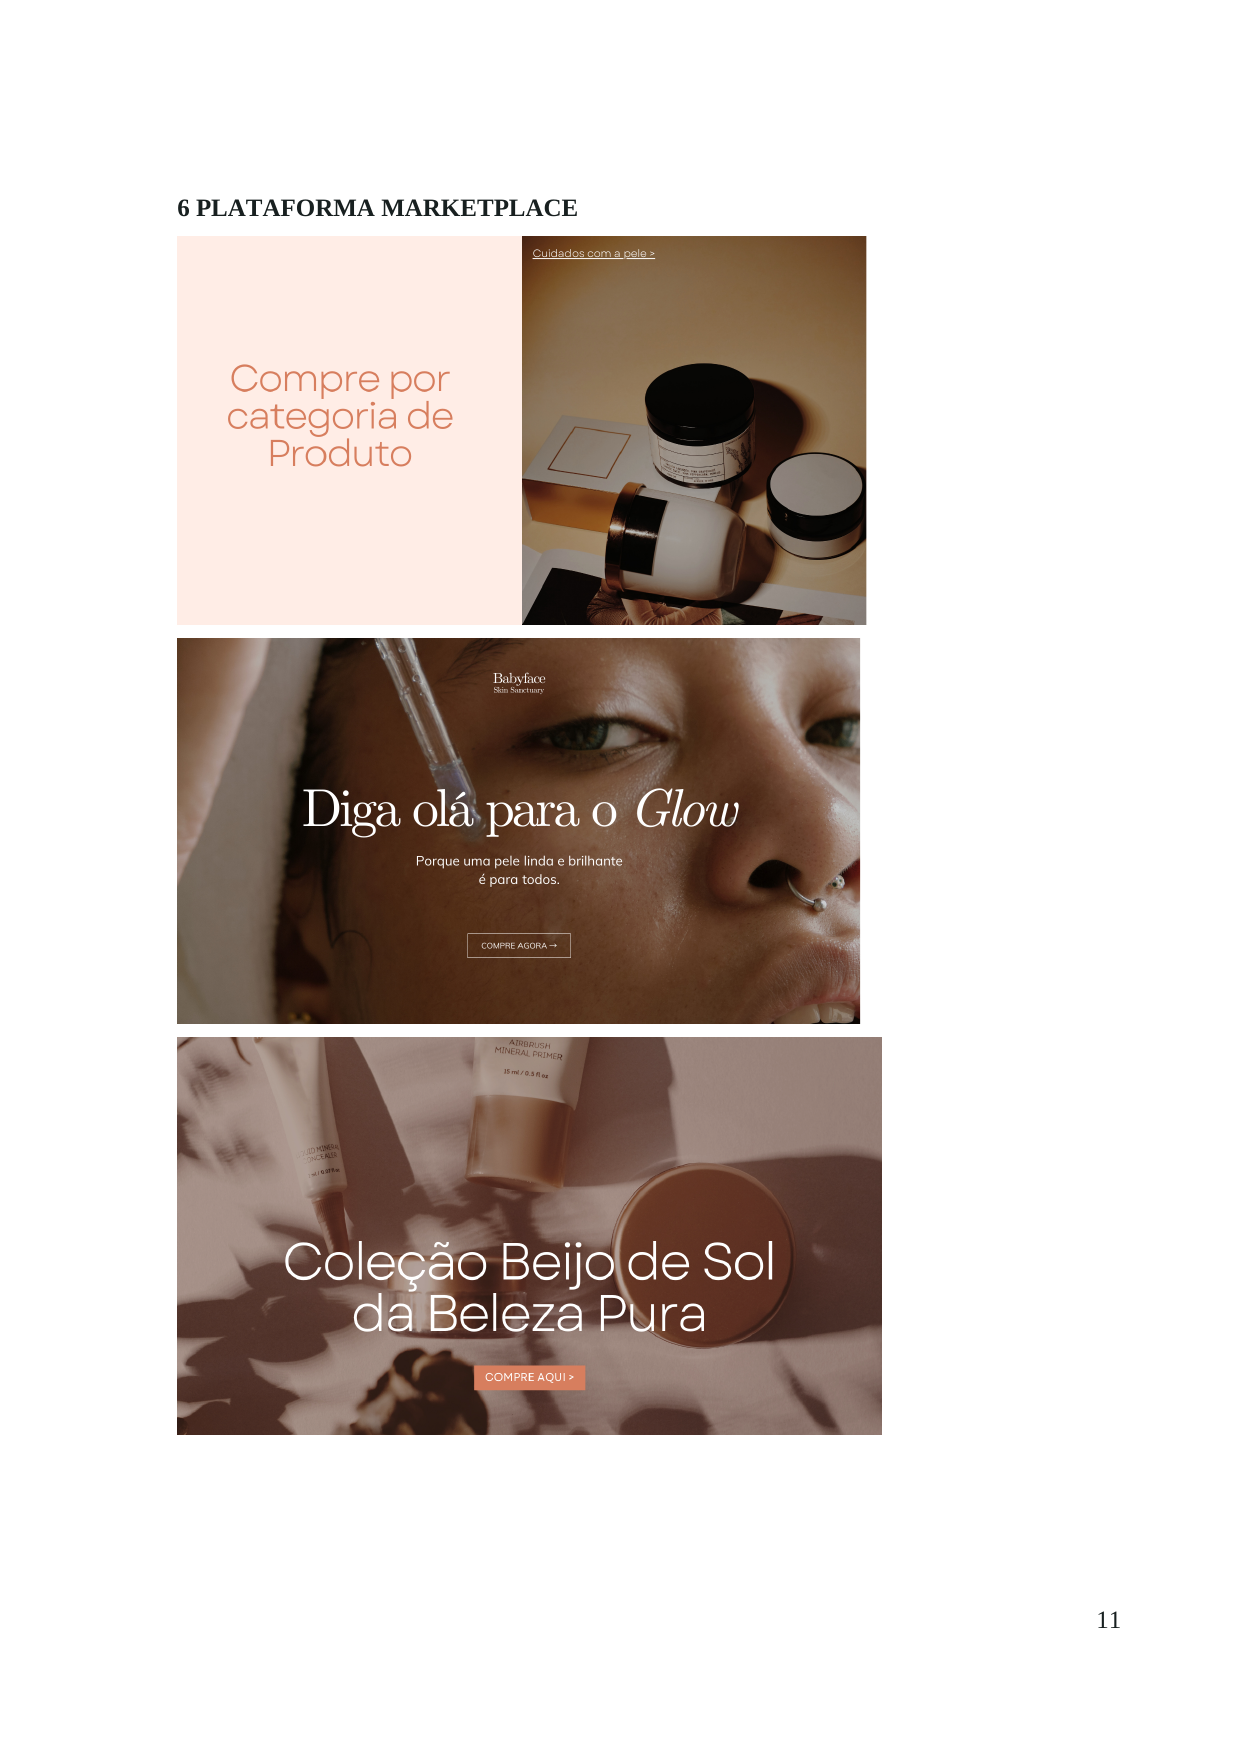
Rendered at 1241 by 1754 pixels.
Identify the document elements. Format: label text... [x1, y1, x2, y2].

picture [177, 1037, 882, 1435]
subtitle 6 PLATAFORMA MARKETPLACE [177, 193, 1121, 222]
picture [177, 638, 861, 1024]
picture [177, 236, 867, 625]
